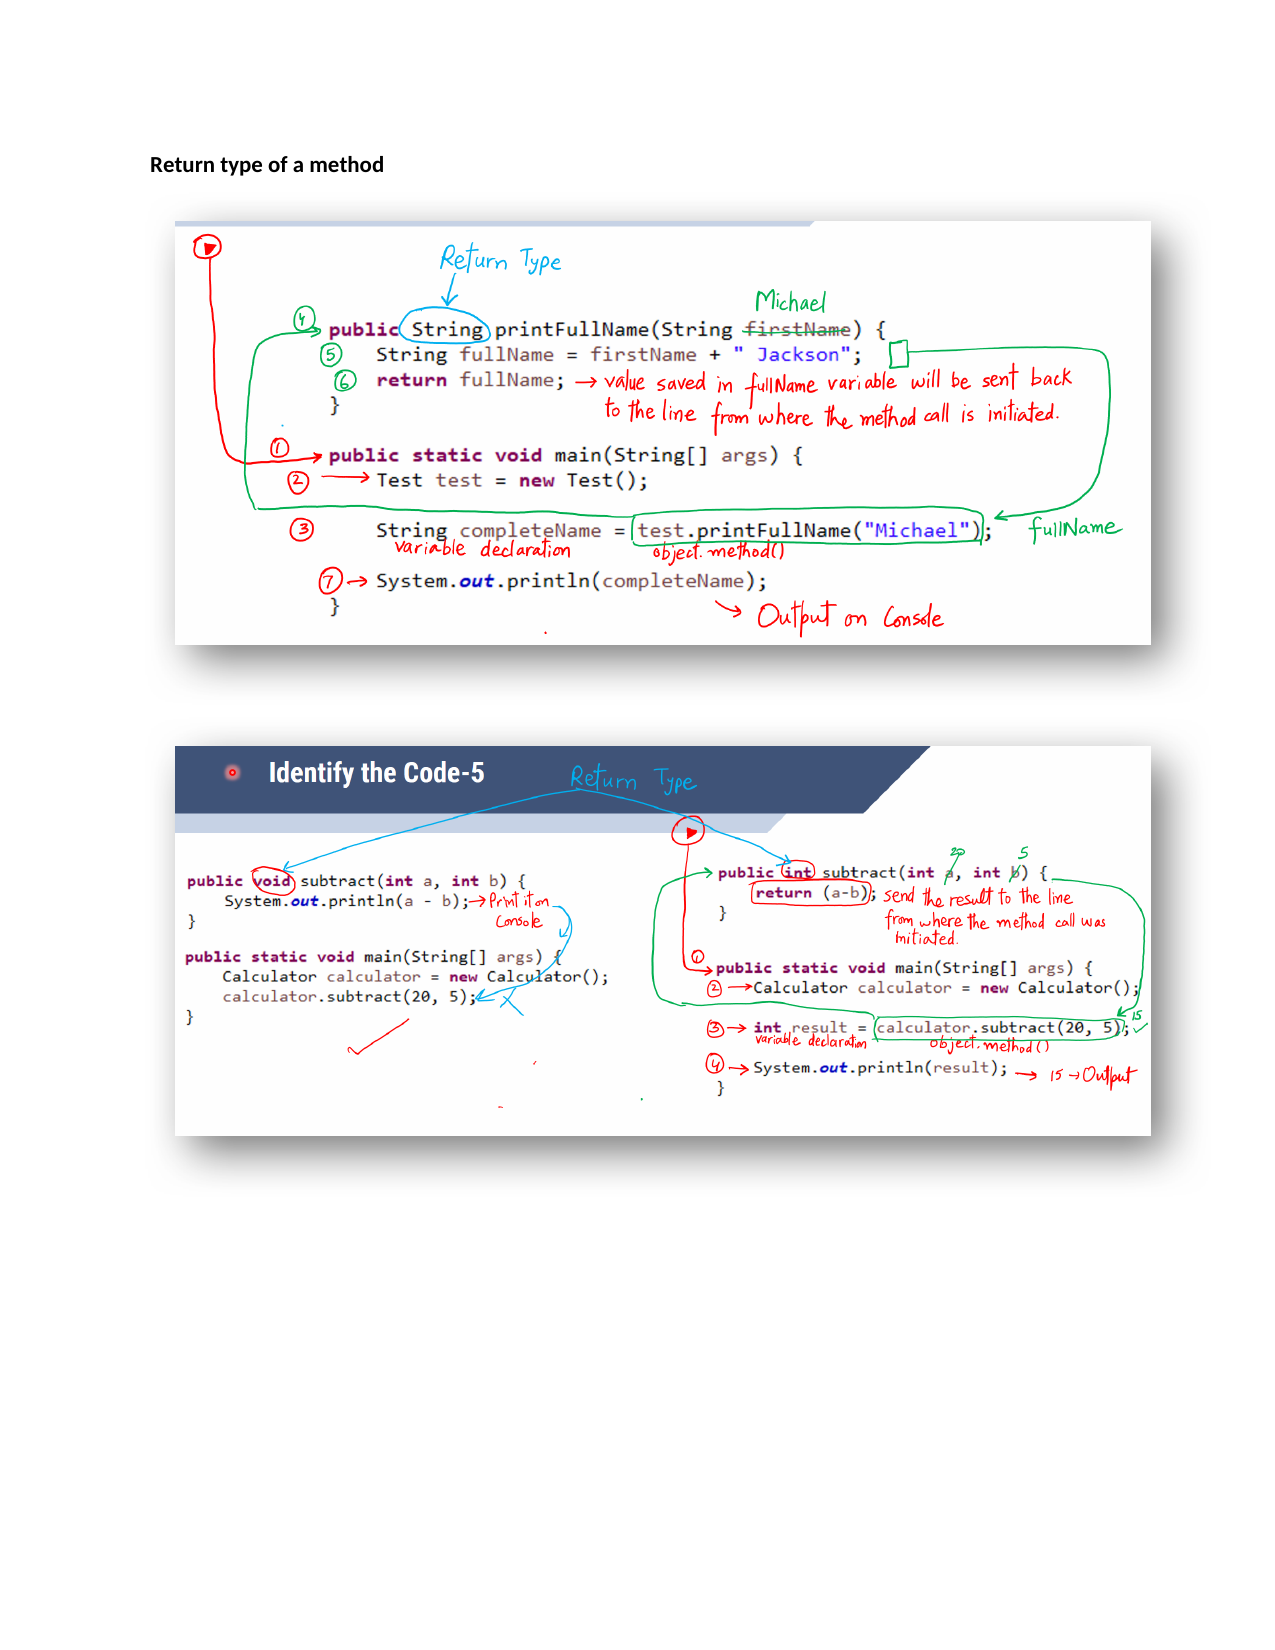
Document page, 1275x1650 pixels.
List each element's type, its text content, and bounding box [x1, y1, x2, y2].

picture [175, 221, 1151, 645]
text Return type of a method [150, 150, 1125, 178]
picture [175, 746, 1151, 1136]
